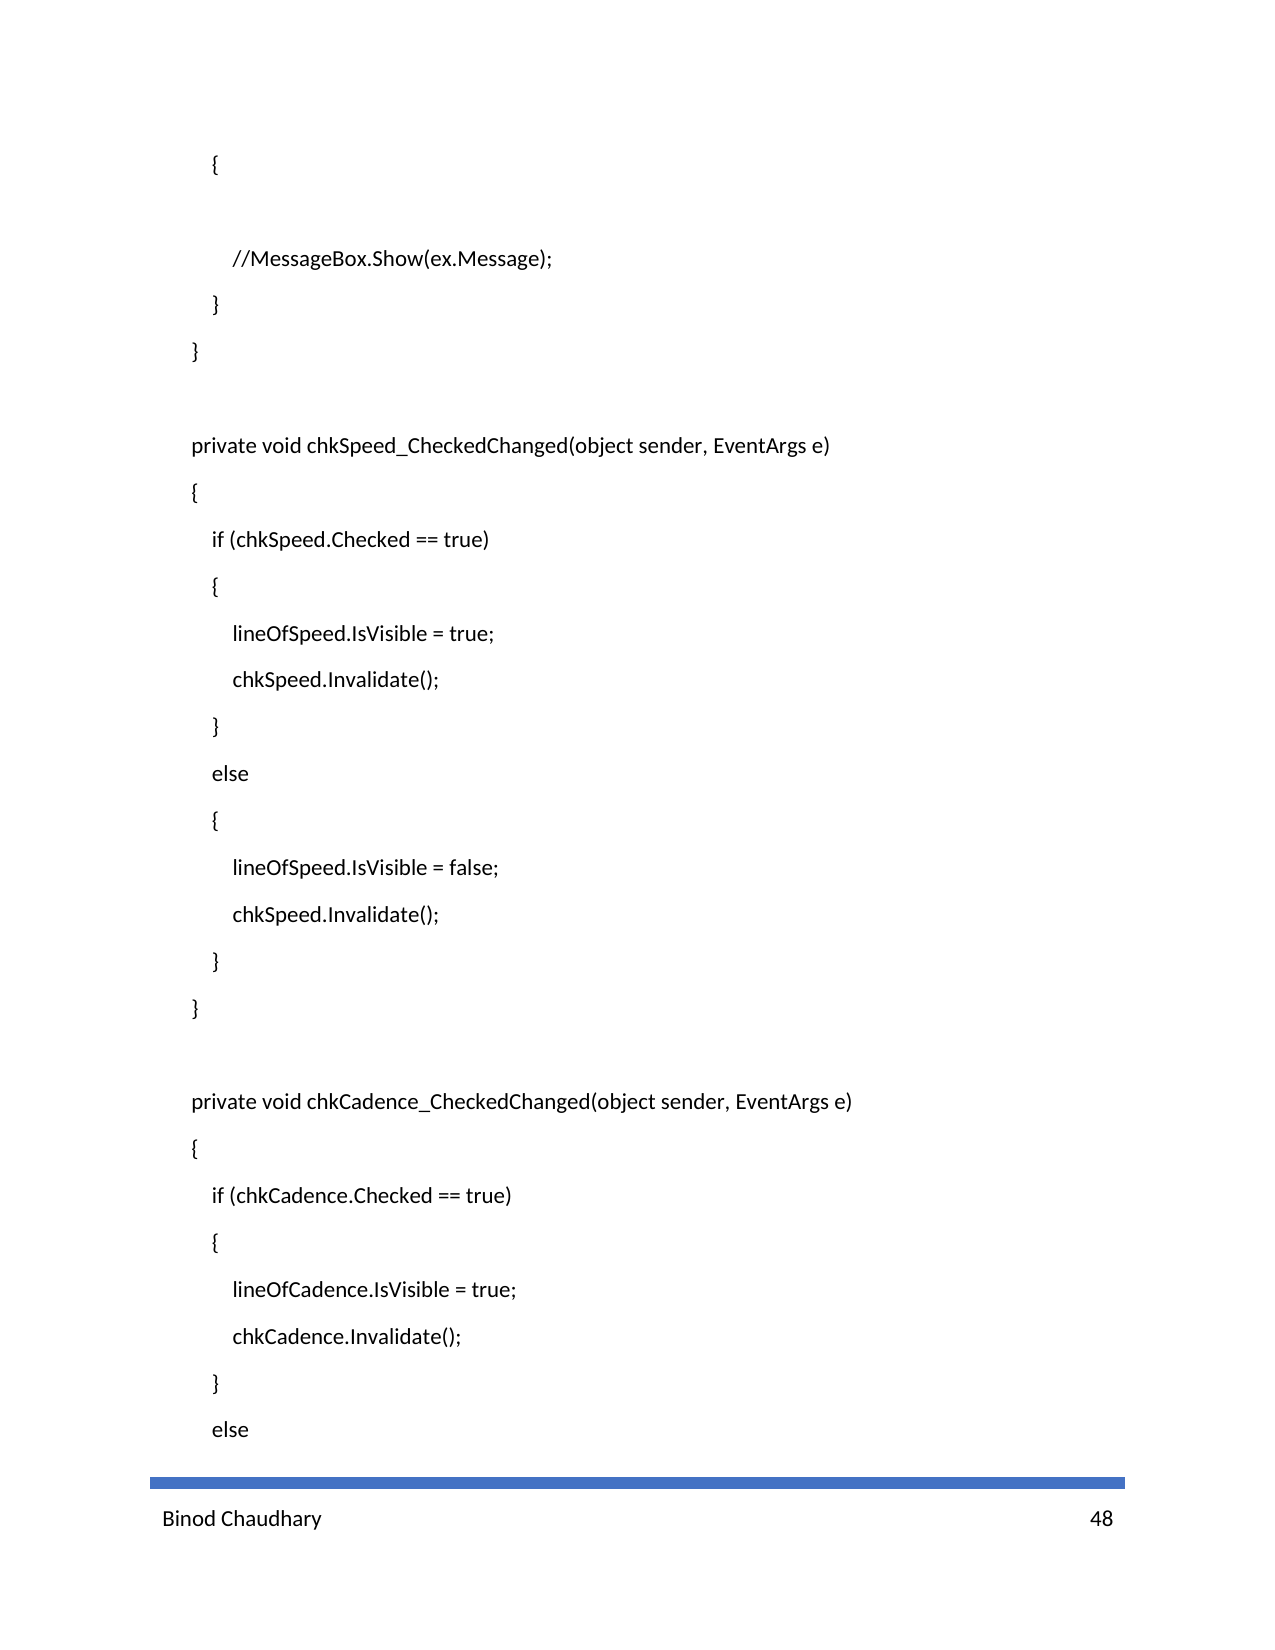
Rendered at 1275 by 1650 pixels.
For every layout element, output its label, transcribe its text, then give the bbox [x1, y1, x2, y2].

text lineOfSpeed.IsVisible = false; [150, 853, 1125, 881]
text //MessageBox.Show(ex.Message); [150, 244, 1125, 272]
text } [150, 291, 1125, 319]
text { [150, 806, 1125, 834]
text private void chkSpeed_CheckedChanged(object sender, EventArgs e) [150, 431, 1125, 459]
text { [150, 572, 1125, 600]
text else [150, 759, 1125, 787]
text } [150, 712, 1125, 741]
text { [150, 150, 1125, 178]
text { [150, 478, 1125, 506]
text else [150, 1416, 1125, 1444]
text { [150, 1228, 1125, 1256]
text lineOfSpeed.IsVisible = true; [150, 619, 1125, 647]
text } [150, 947, 1125, 975]
text lineOfCadence.IsVisible = true; [150, 1275, 1125, 1303]
text chkSpeed.Invalidate(); [150, 666, 1125, 694]
text chkSpeed.Invalidate(); [150, 900, 1125, 928]
text { [150, 1134, 1125, 1162]
text chkCadence.Invalidate(); [150, 1322, 1125, 1350]
text } [150, 337, 1125, 366]
text private void chkCadence_CheckedChanged(object sender, EventArgs e) [150, 1087, 1125, 1116]
text if (chkSpeed.Checked == true) [150, 525, 1125, 553]
text } [150, 1369, 1125, 1397]
text } [150, 994, 1125, 1022]
text if (chkCadence.Checked == true) [150, 1181, 1125, 1209]
